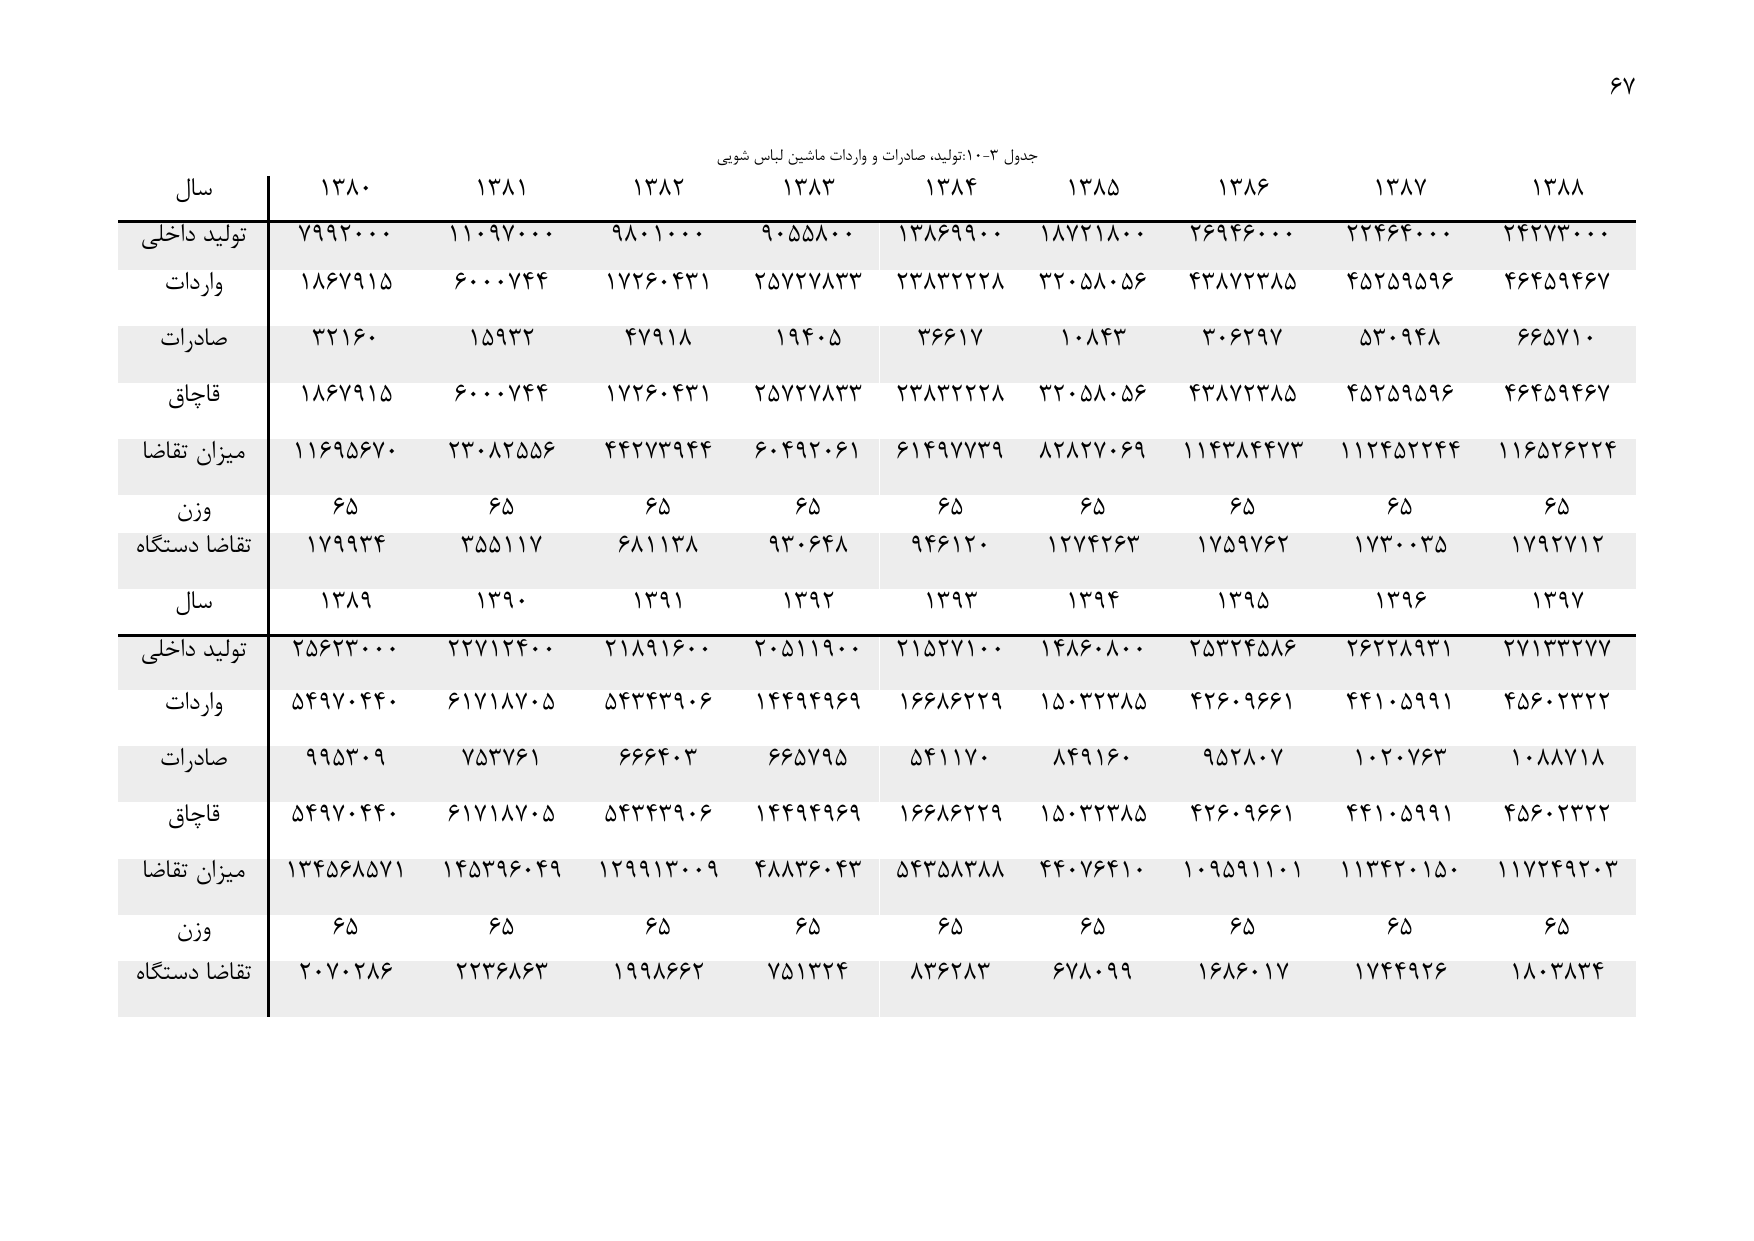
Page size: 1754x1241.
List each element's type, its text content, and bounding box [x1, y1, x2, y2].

table_cell 42609661 [1164, 803, 1322, 859]
table_cell تقاضا دستگاه [118, 533, 267, 589]
table_cell 6000744 [424, 383, 580, 439]
table_cell 48836043 [737, 859, 879, 915]
table_header سال [118, 176, 267, 219]
table_cell 117249203 [1479, 859, 1636, 915]
table_cell 22712400 [424, 637, 580, 690]
table_cell 18721800 [1022, 223, 1164, 270]
table_cell 32058056 [1022, 270, 1164, 326]
table_header 1388 [1479, 176, 1636, 219]
table_cell 65 [1322, 495, 1479, 533]
table_cell 22464000 [1322, 223, 1479, 270]
table_cell 678099 [1022, 961, 1164, 1017]
table_cell میزان تقاضا [118, 439, 267, 495]
table_cell 116526224 [1479, 439, 1636, 495]
table_cell 1686017 [1164, 961, 1322, 1017]
table_cell وزن [118, 915, 267, 961]
table_cell 65 [580, 495, 737, 533]
table_cell 65 [424, 495, 580, 533]
table_cell 43872385 [1164, 270, 1322, 326]
table_cell قاچاق [118, 383, 267, 439]
table_cell 11097000 [424, 223, 580, 270]
table_cell 1792712 [1479, 533, 1636, 589]
table_cell 1390 [424, 590, 580, 634]
table_cell 25727833 [737, 383, 879, 439]
table_cell 1020763 [1322, 746, 1479, 802]
table_cell 19405 [737, 326, 879, 383]
table_cell صادرات [118, 326, 267, 383]
table_cell 541170 [880, 746, 1022, 802]
table_cell 20511900 [737, 637, 879, 690]
table_cell 61718705 [424, 690, 580, 746]
table_cell 946120 [880, 533, 1022, 589]
table_cell 129913009 [580, 859, 737, 915]
table_cell 54343906 [580, 803, 737, 859]
table_cell 1998662 [580, 961, 737, 1017]
table_cell 2236863 [424, 961, 580, 1017]
table_cell 61718705 [424, 803, 580, 859]
table_cell 1389 [270, 590, 424, 634]
table_cell 65 [880, 915, 1022, 961]
table_cell 145396049 [424, 859, 580, 915]
table_cell 44105991 [1322, 690, 1479, 746]
table_cell 179934 [270, 533, 424, 589]
table_cell 25324586 [1164, 637, 1322, 690]
table_cell 65 [424, 915, 580, 961]
table_cell 65 [1479, 915, 1636, 961]
table_cell 666403 [580, 746, 737, 802]
table_cell 42609661 [1164, 690, 1322, 746]
table_cell 751324 [737, 961, 879, 1017]
table_cell 25623000 [270, 637, 424, 690]
table_cell 17260431 [580, 383, 737, 439]
table_cell 1396 [1322, 590, 1479, 634]
table_header 1385 [1022, 176, 1164, 219]
table_cell 306297 [1164, 326, 1322, 383]
table_cell 45602322 [1479, 803, 1636, 859]
table_cell 134568571 [270, 859, 424, 915]
table_cell 46459467 [1479, 383, 1636, 439]
table_cell واردات [118, 690, 267, 746]
table_cell 114384473 [1164, 439, 1322, 495]
table_cell 753761 [424, 746, 580, 802]
table_cell 1730035 [1322, 533, 1479, 589]
table_cell 14494969 [737, 690, 879, 746]
table_cell 65 [1164, 495, 1322, 533]
table_cell 54970440 [270, 690, 424, 746]
table_cell 45602322 [1479, 690, 1636, 746]
table_cell 1803834 [1479, 961, 1636, 1017]
table_cell 836283 [880, 961, 1022, 1017]
table_cell 1395 [1164, 590, 1322, 634]
table_cell 15932 [424, 326, 580, 383]
table_header 1383 [737, 176, 879, 219]
table_cell 1393 [880, 590, 1022, 634]
table_cell 13869900 [880, 223, 1022, 270]
table_cell 1088718 [1479, 746, 1636, 802]
table_cell 60492061 [737, 439, 879, 495]
table_cell 1759762 [1164, 533, 1322, 589]
table_cell 16686229 [880, 803, 1022, 859]
table_header 1387 [1322, 176, 1479, 219]
table_cell 15032385 [1022, 690, 1164, 746]
table_cell واردات [118, 270, 267, 326]
table_cell 9055800 [737, 223, 879, 270]
table_cell 26228931 [1322, 637, 1479, 690]
table_cell 65 [1022, 495, 1164, 533]
table_cell 46459467 [1479, 270, 1636, 326]
table_cell تقاضا دستگاه [118, 961, 267, 1017]
table_cell 65 [1164, 915, 1322, 961]
table_cell قاچاق [118, 803, 267, 859]
table_cell 65 [270, 495, 424, 533]
table_cell 995309 [270, 746, 424, 802]
table_cell 665795 [737, 746, 879, 802]
table_header 1386 [1164, 176, 1322, 219]
table_cell 65 [580, 915, 737, 961]
table_cell 32058056 [1022, 383, 1164, 439]
table_cell وزن [118, 495, 267, 533]
table_cell 11695670 [270, 439, 424, 495]
table_cell 930648 [737, 533, 879, 589]
table_cell 65 [270, 915, 424, 961]
table_cell 21527100 [880, 637, 1022, 690]
table_cell 665710 [1479, 326, 1636, 383]
table_cell 113420150 [1322, 859, 1479, 915]
table_cell صادرات [118, 746, 267, 802]
table_cell 44273944 [580, 439, 737, 495]
table_cell 14860800 [1022, 637, 1164, 690]
table_cell 45259596 [1322, 383, 1479, 439]
table_cell 1391 [580, 590, 737, 634]
table_header 1382 [580, 176, 737, 219]
table_cell 45259596 [1322, 270, 1479, 326]
table_cell تولید داخلی [118, 637, 267, 690]
table_cell 65 [1322, 915, 1479, 961]
table_cell 65 [1479, 495, 1636, 533]
table_cell 61497739 [880, 439, 1022, 495]
table_cell 2070286 [270, 961, 424, 1017]
table_cell 849160 [1022, 746, 1164, 802]
table_cell 9801000 [580, 223, 737, 270]
table_cell 14494969 [737, 803, 879, 859]
table_cell 112452244 [1322, 439, 1479, 495]
table_cell 952807 [1164, 746, 1322, 802]
table_cell 82827069 [1022, 439, 1164, 495]
table_cell 1397 [1479, 590, 1636, 634]
table_cell 65 [737, 495, 879, 533]
table_cell 44076410 [1022, 859, 1164, 915]
table_cell 530948 [1322, 326, 1479, 383]
table_cell 36617 [880, 326, 1022, 383]
table_cell 27133277 [1479, 637, 1636, 690]
table_cell 355117 [424, 533, 580, 589]
table_cell 10843 [1022, 326, 1164, 383]
table_cell 65 [1022, 915, 1164, 961]
table_cell 43872385 [1164, 383, 1322, 439]
table_cell 23082556 [424, 439, 580, 495]
table_cell 26946000 [1164, 223, 1322, 270]
table_header 1380 [270, 176, 424, 219]
table_cell 1867915 [270, 383, 424, 439]
table_cell 54358388 [880, 859, 1022, 915]
table_cell 44105991 [1322, 803, 1479, 859]
table_cell 25727833 [737, 270, 879, 326]
table_cell 16686229 [880, 690, 1022, 746]
table_cell تولید داخلی [118, 223, 267, 270]
table_cell 24273000 [1479, 223, 1636, 270]
table_header 1381 [424, 176, 580, 219]
table_cell 1392 [737, 590, 879, 634]
table_cell 23832228 [880, 383, 1022, 439]
table_cell میزان تقاضا [118, 859, 267, 915]
table_cell 54970440 [270, 803, 424, 859]
table_cell 65 [737, 915, 879, 961]
table_cell 1744926 [1322, 961, 1479, 1017]
table_cell 6000744 [424, 270, 580, 326]
table_cell 21891600 [580, 637, 737, 690]
table_cell 65 [880, 495, 1022, 533]
table_cell 32160 [270, 326, 424, 383]
table_cell 1867915 [270, 270, 424, 326]
table_cell سال [118, 590, 267, 634]
table_cell 17260431 [580, 270, 737, 326]
table_cell 7992000 [270, 223, 424, 270]
table_cell 47918 [580, 326, 737, 383]
table_cell 15032385 [1022, 803, 1164, 859]
table_cell 1274263 [1022, 533, 1164, 589]
table_header 1384 [880, 176, 1022, 219]
table_cell 1394 [1022, 590, 1164, 634]
table_cell 109591101 [1164, 859, 1322, 915]
table_cell 681138 [580, 533, 737, 589]
table_cell 23832228 [880, 270, 1022, 326]
table_cell 54343906 [580, 690, 737, 746]
